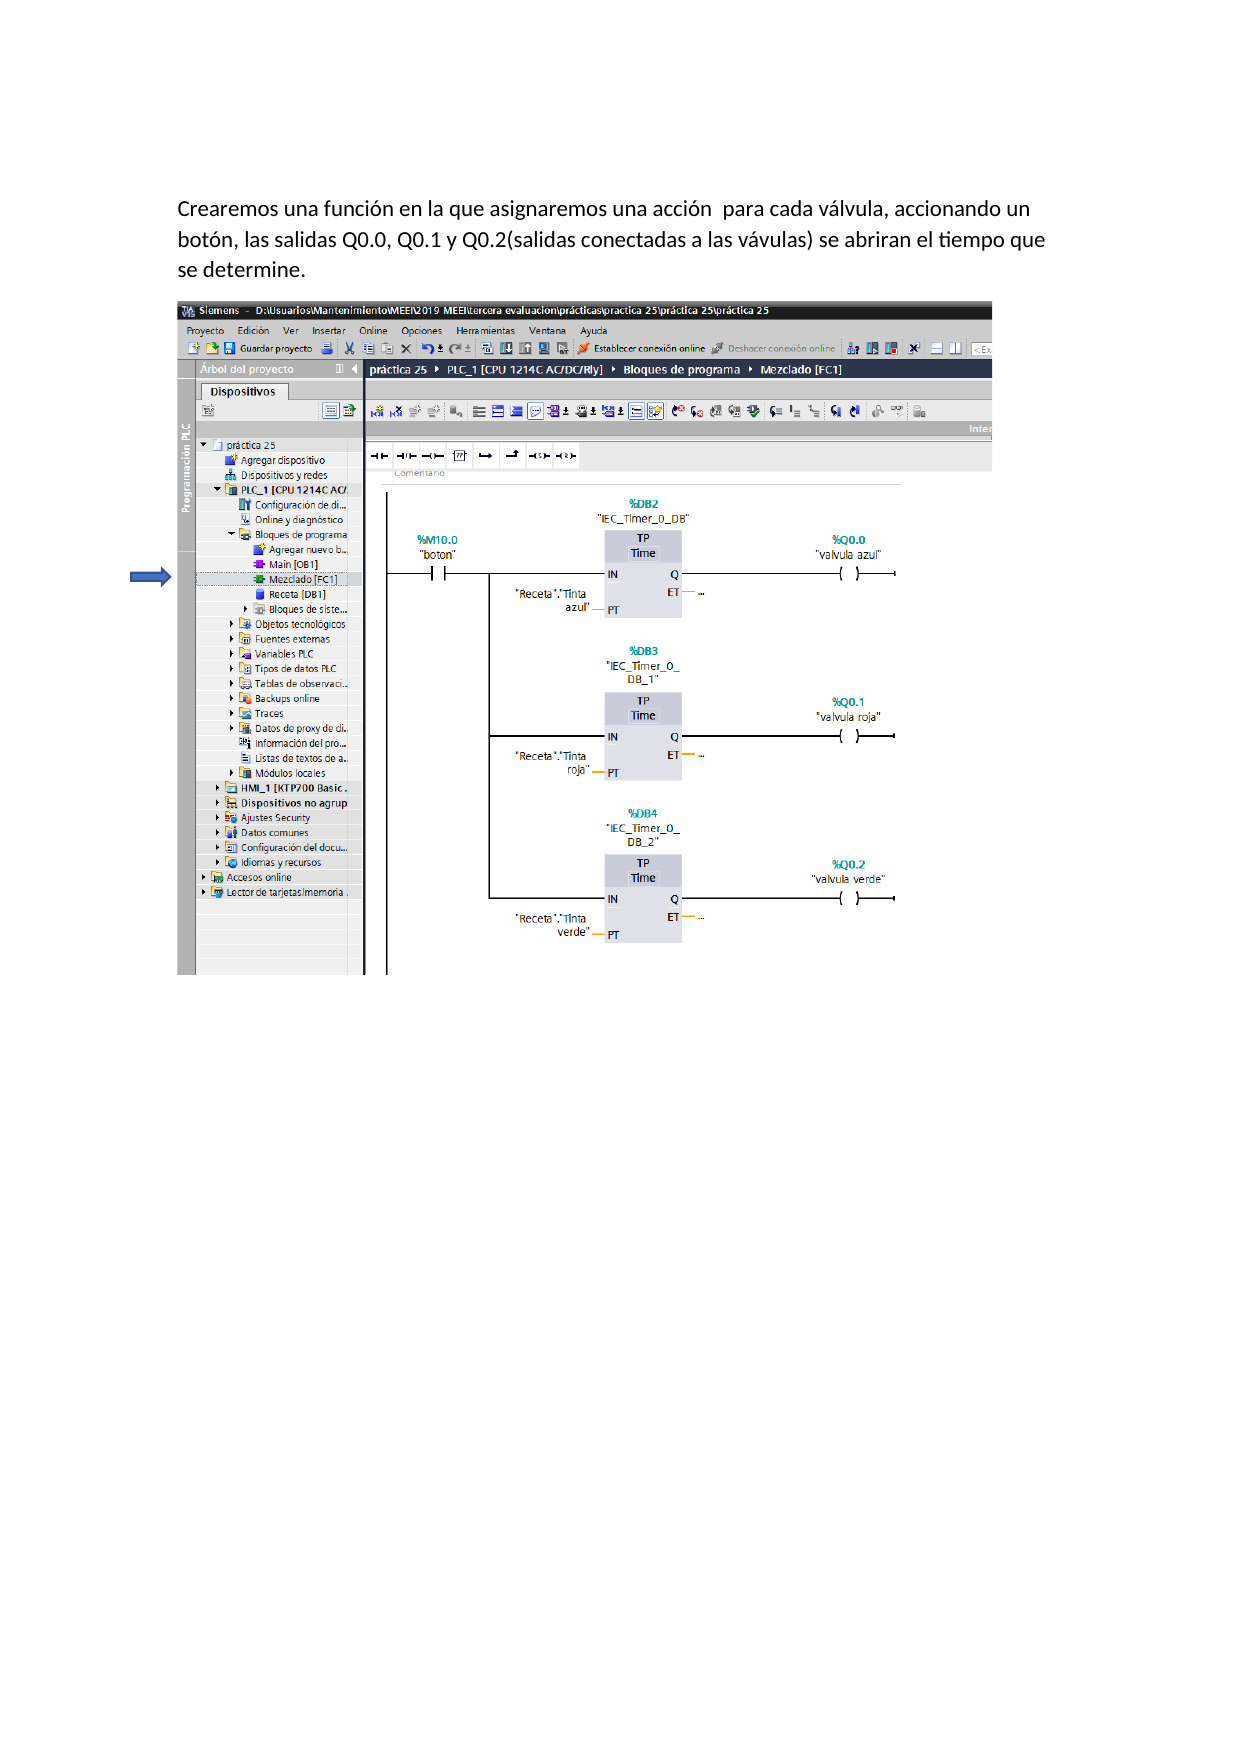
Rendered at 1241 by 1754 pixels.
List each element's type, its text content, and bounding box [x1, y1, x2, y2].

picture [177, 301, 993, 975]
text Crearemos una función en la que asignaremos una acción para cada válvula, accionando un botón, las salidas Q0.0, Q0.1 y Q0.2(salidas conectadas a las vávulas) se abriran el tiempo que se determine. [177, 194, 1063, 283]
